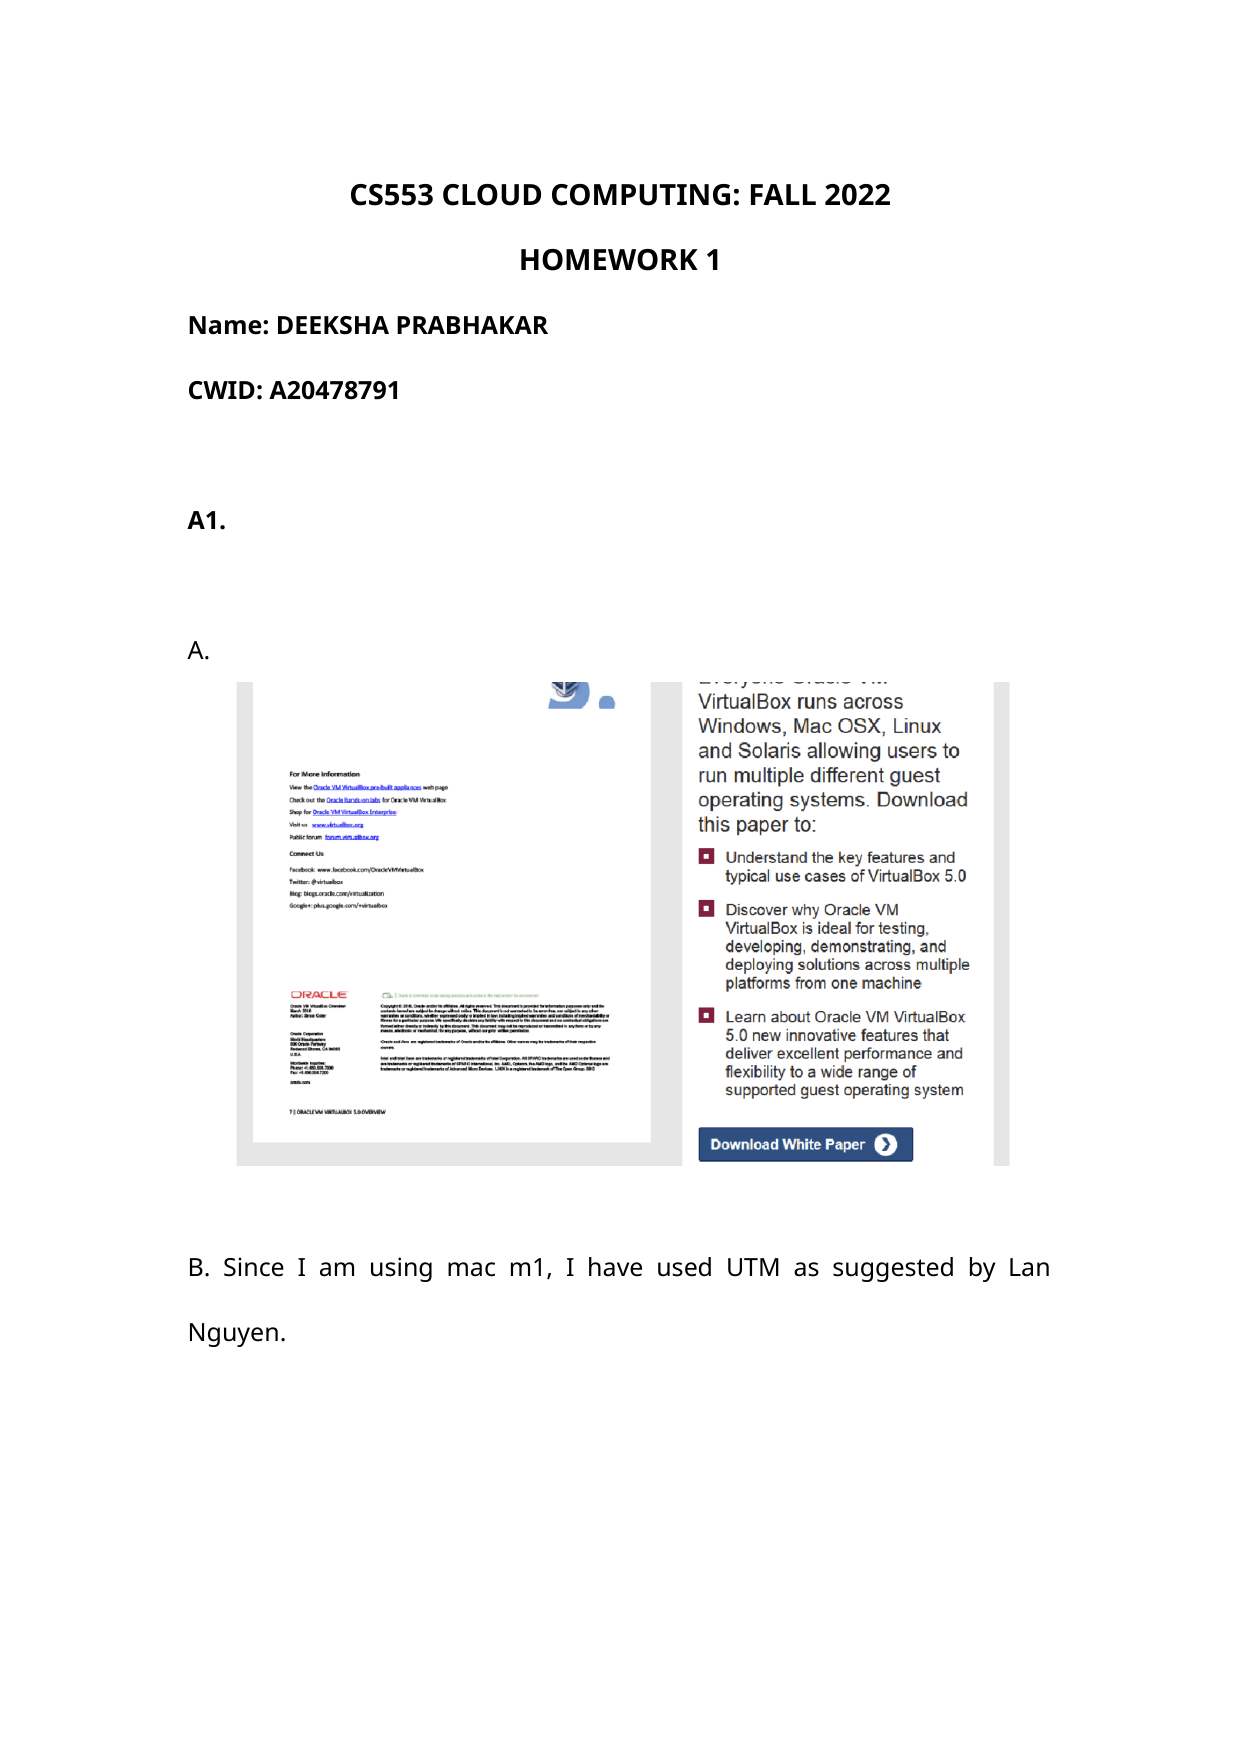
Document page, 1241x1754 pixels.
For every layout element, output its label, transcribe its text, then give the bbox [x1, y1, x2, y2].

picture [231, 682, 1112, 1166]
text HOMEWORK 1 [187, 227, 1053, 292]
list B. Since I am using mac m1, I have used UTM as suggested by Lan Nguyen. [187, 1234, 1053, 1364]
text CS553 CLOUD COMPUTING: FALL 2022 [187, 162, 1053, 227]
text A1. [187, 487, 1053, 552]
text CWID: A20478791 [187, 357, 1053, 422]
text Name: DEEKSHA PRABHAKAR [187, 292, 1053, 357]
